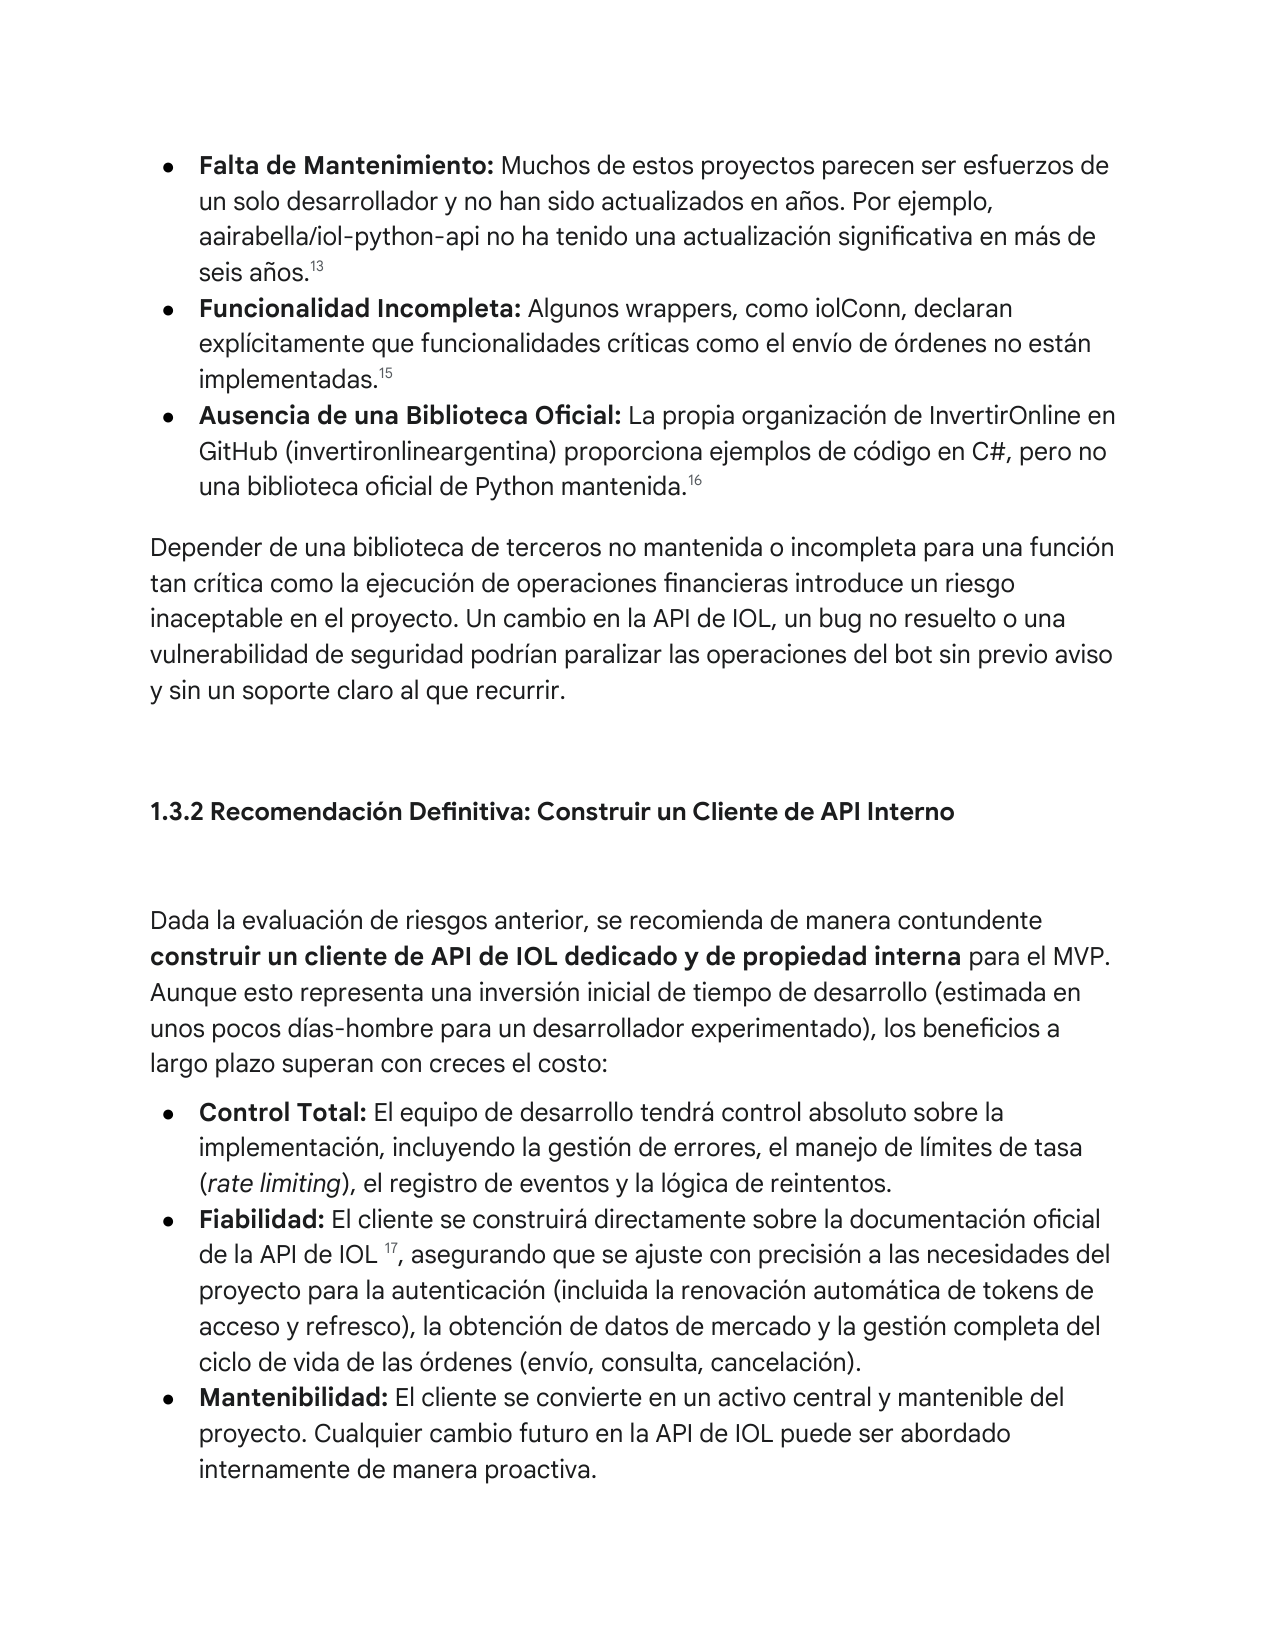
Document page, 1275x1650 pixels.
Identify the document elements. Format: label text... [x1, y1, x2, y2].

list Ausencia de una Biblioteca Oficial: La propia organización de InvertirOnline en GitHub (invertironlineargentina) proporciona ejemplos de código en C#, pero no una biblioteca oficial de Python mantenida.16 [161, 400, 1125, 503]
list Funcionalidad Incompleta: Algunos wrappers, como iolConn, declaran explícitamente que funcionalidades críticas como el envío de órdenes no están implementadas.15 [161, 293, 1125, 396]
list Falta de Mantenimiento: Muchos de estos proyectos parecen ser esfuerzos de un solo desarrollador y no han sido actualizados en años. Por ejemplo, aairabella/iol-python-api no ha tenido una actualización significativa en más de seis años.13 [161, 150, 1125, 288]
text Depender de una biblioteca de terceros no mantenida o incompleta para una función tan crítica como la ejecución de operaciones financieras introduce un riesgo inaceptable en el proyecto. Un cambio en la API de IOL, un bug no resuelto o una vulnerabilidad de seguridad podrían paralizar las operaciones del bot sin previo aviso y sin un soporte claro al que recurrir. [150, 532, 1125, 707]
list Fiabilidad: El cliente se construirá directamente sobre la documentación oficial de la API de IOL 17, asegurando que se ajuste con precisión a las necesidades del proyecto para la autenticación (incluida la renovación automática de tokens de acceso y refresco), la obtención de datos de mercado y la gestión completa del ciclo de vida de las órdenes (envío, consulta, cancelación). [161, 1204, 1125, 1378]
list Control Total: El equipo de desarrollo tendrá control absoluto sobre la implementación, incluyendo la gestión de errores, el manejo de límites de tasa (rate limiting), el registro de eventos y la lógica de reintentos. [161, 1097, 1125, 1199]
subtitle 1.3.2 Recomendación Definitiva: Construir un Cliente de API Interno [150, 797, 1125, 828]
text Dada la evaluación de riesgos anterior, se recomienda de manera contundente construir un cliente de API de IOL dedicado y de propiedad interna para el MVP. Aunque esto representa una inversión inicial de tiempo de desarrollo (estimada en unos pocos días-hombre para un desarrollador experimentado), los beneficios a largo plazo superan con creces el costo: [150, 906, 1125, 1080]
list Mantenibilidad: El cliente se convierte en un activo central y mantenible del proyecto. Cualquier cambio futuro en la API de IOL puede ser abordado internamente de manera proactiva. [161, 1383, 1125, 1485]
